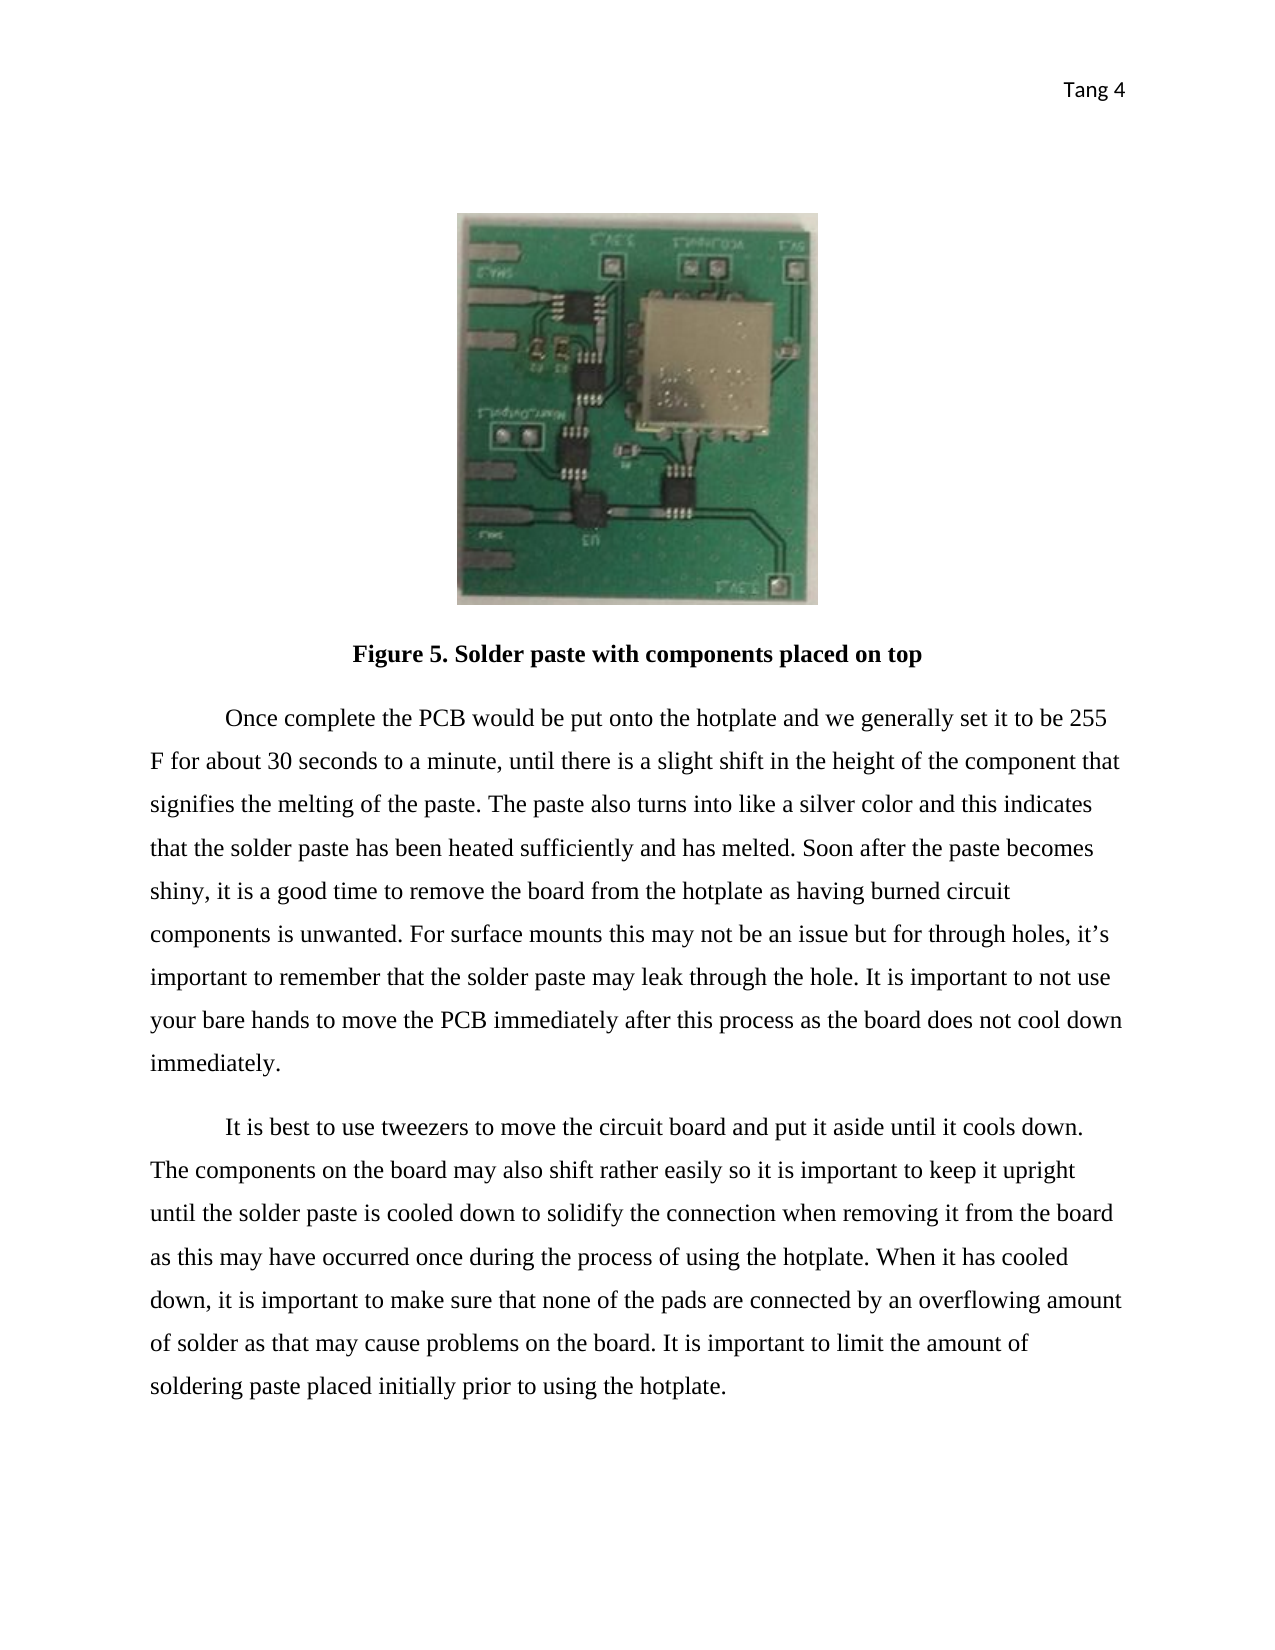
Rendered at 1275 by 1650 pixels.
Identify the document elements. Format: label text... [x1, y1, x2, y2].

text Figure 5. Solder paste with components placed on top [150, 639, 1125, 668]
picture [457, 213, 818, 605]
text It is best to use tweezers to move the circuit board and put it aside until it cools down. The components on the board may also shift rather easily so it is important to keep it upright until the solder paste is cooled down to solidify the connection when removing it from the board as this may have occurred once during the process of using the hotplate. When it has cooled down, it is important to make sure that none of the pads are connected by an overflowing amount of solder as that may cause problems on the board. It is important to limit the amount of soldering paste placed initially prior to using the hotplate. [150, 1112, 1125, 1400]
text Once complete the PCB would be put onto the hotplate and we generally set it to be 255 F for about 30 seconds to a minute, until there is a slight shift in the height of the component that signifies the melting of the paste. The paste also turns into like a silver color and this indicates that the solder paste has been heated sufficiently and has melted. Soon after the paste becomes shiny, it is a good time to remove the board from the hotplate as having burned circuit components is unwanted. For surface mounts this may not be an issue but for through holes, it’s important to remember that the solder paste may leak through the hole. It is important to not use your bare hands to move the PCB immediately after this process as the board does not cool down immediately. [150, 703, 1125, 1077]
